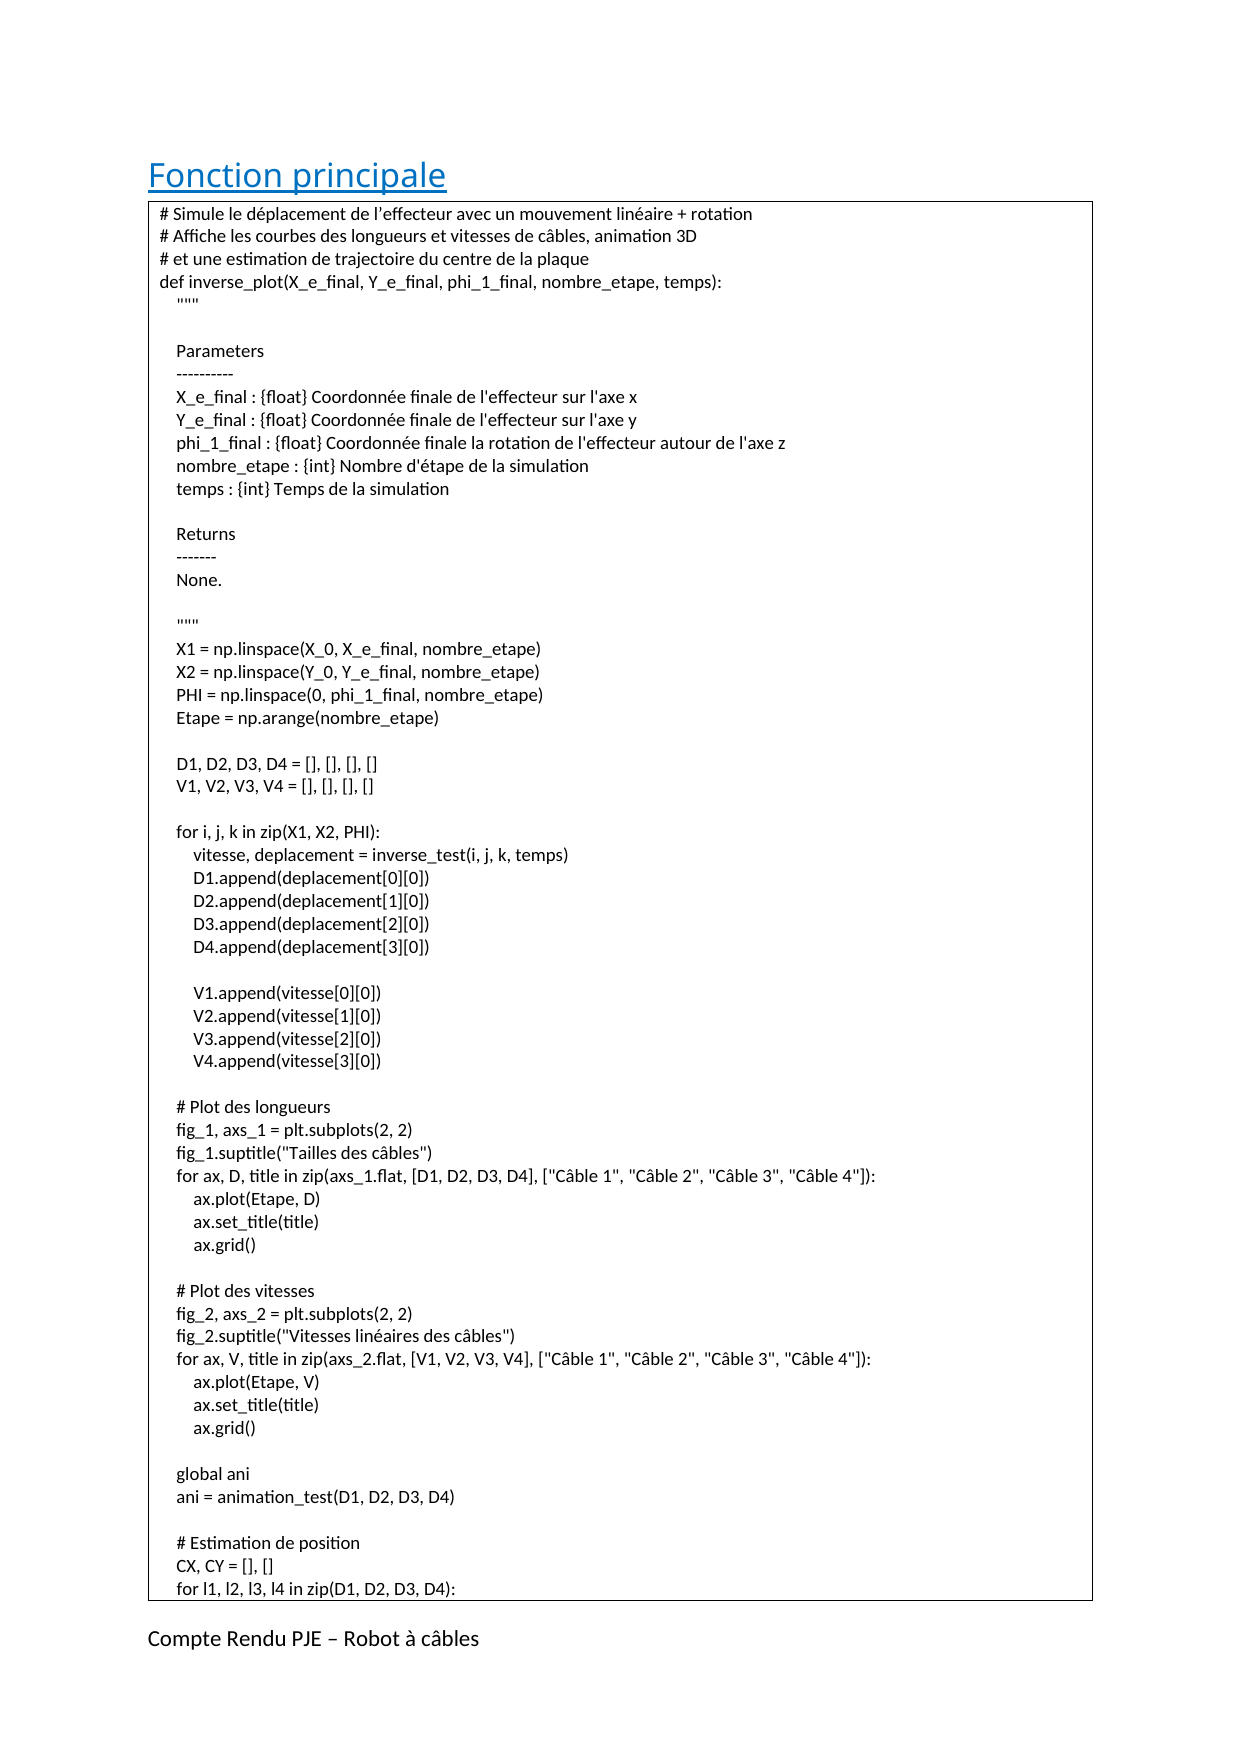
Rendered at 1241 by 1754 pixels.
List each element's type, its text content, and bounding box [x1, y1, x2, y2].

text Fonction principale [148, 152, 1093, 197]
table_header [149, 202, 1092, 1600]
